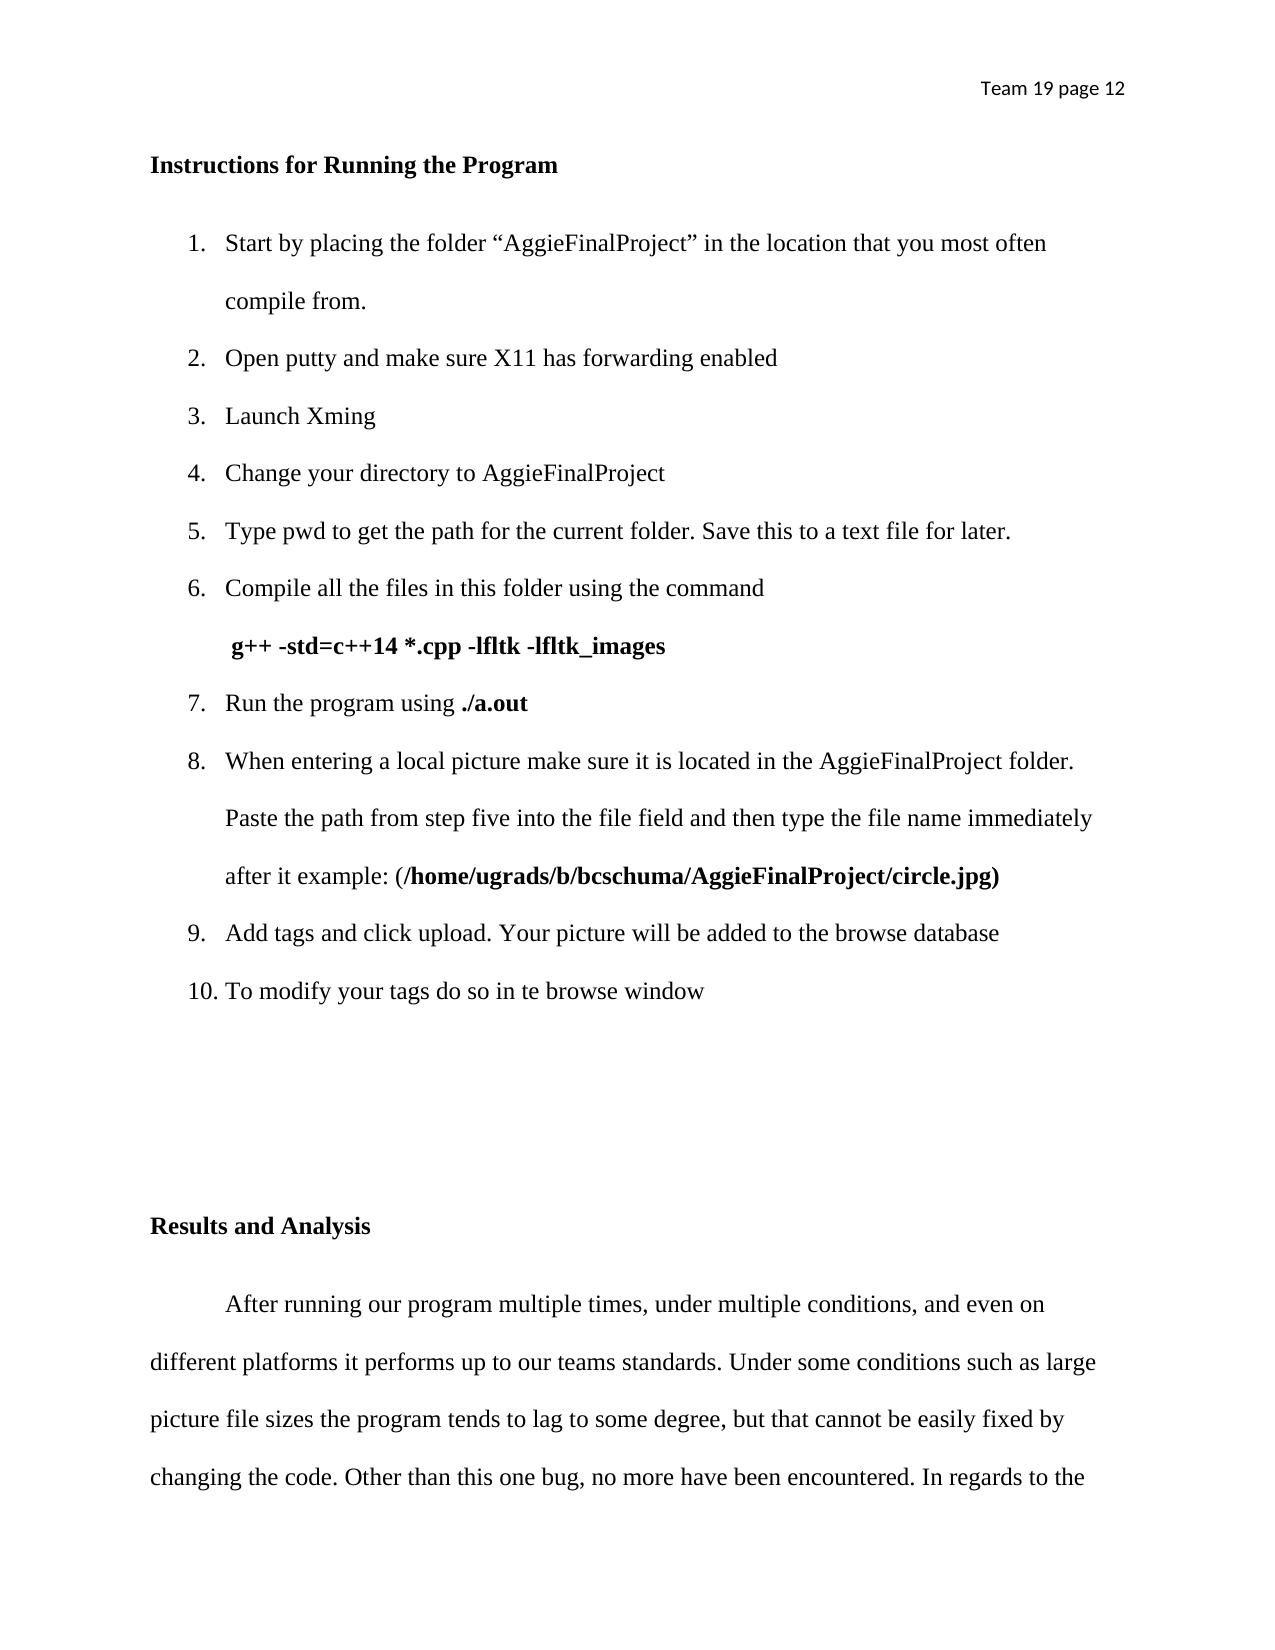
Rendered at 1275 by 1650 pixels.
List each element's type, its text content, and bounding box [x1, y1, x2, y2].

list Type pwd to get the path for the current folder. Save this to a text file for later. [187, 516, 1125, 544]
list Compile all the files in this folder using the command [187, 573, 1125, 602]
list Open putty and make sure X11 has forwarding enabled [187, 343, 1125, 372]
list Add tags and click upload. Your picture will be added to the browse database [187, 918, 1125, 947]
list Run the program using ./a.out [187, 688, 1125, 717]
list Start by placing the folder “AggieFinalProject” in the location that you most often compile from. [187, 228, 1125, 314]
list Launch Xming [187, 401, 1125, 429]
text Results and Analysis [150, 1211, 1125, 1239]
list Change your directory to AggieFinalProject [187, 458, 1125, 487]
text Instructions for Running the Program [150, 150, 1125, 179]
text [150, 1289, 1125, 1490]
list When entering a local picture make sure it is located in the AggieFinalProject folder. Paste the path from step five into the file field and then type the file name immediately after it example: (/home/ugrads/b/bcschuma/AggieFinalProject/circle.jpg) [187, 746, 1125, 889]
list To modify your tags do so in te browse window [187, 976, 1125, 1004]
list g++ -std=c++14 *.cpp -lfltk -lfltk_images [225, 631, 1125, 659]
